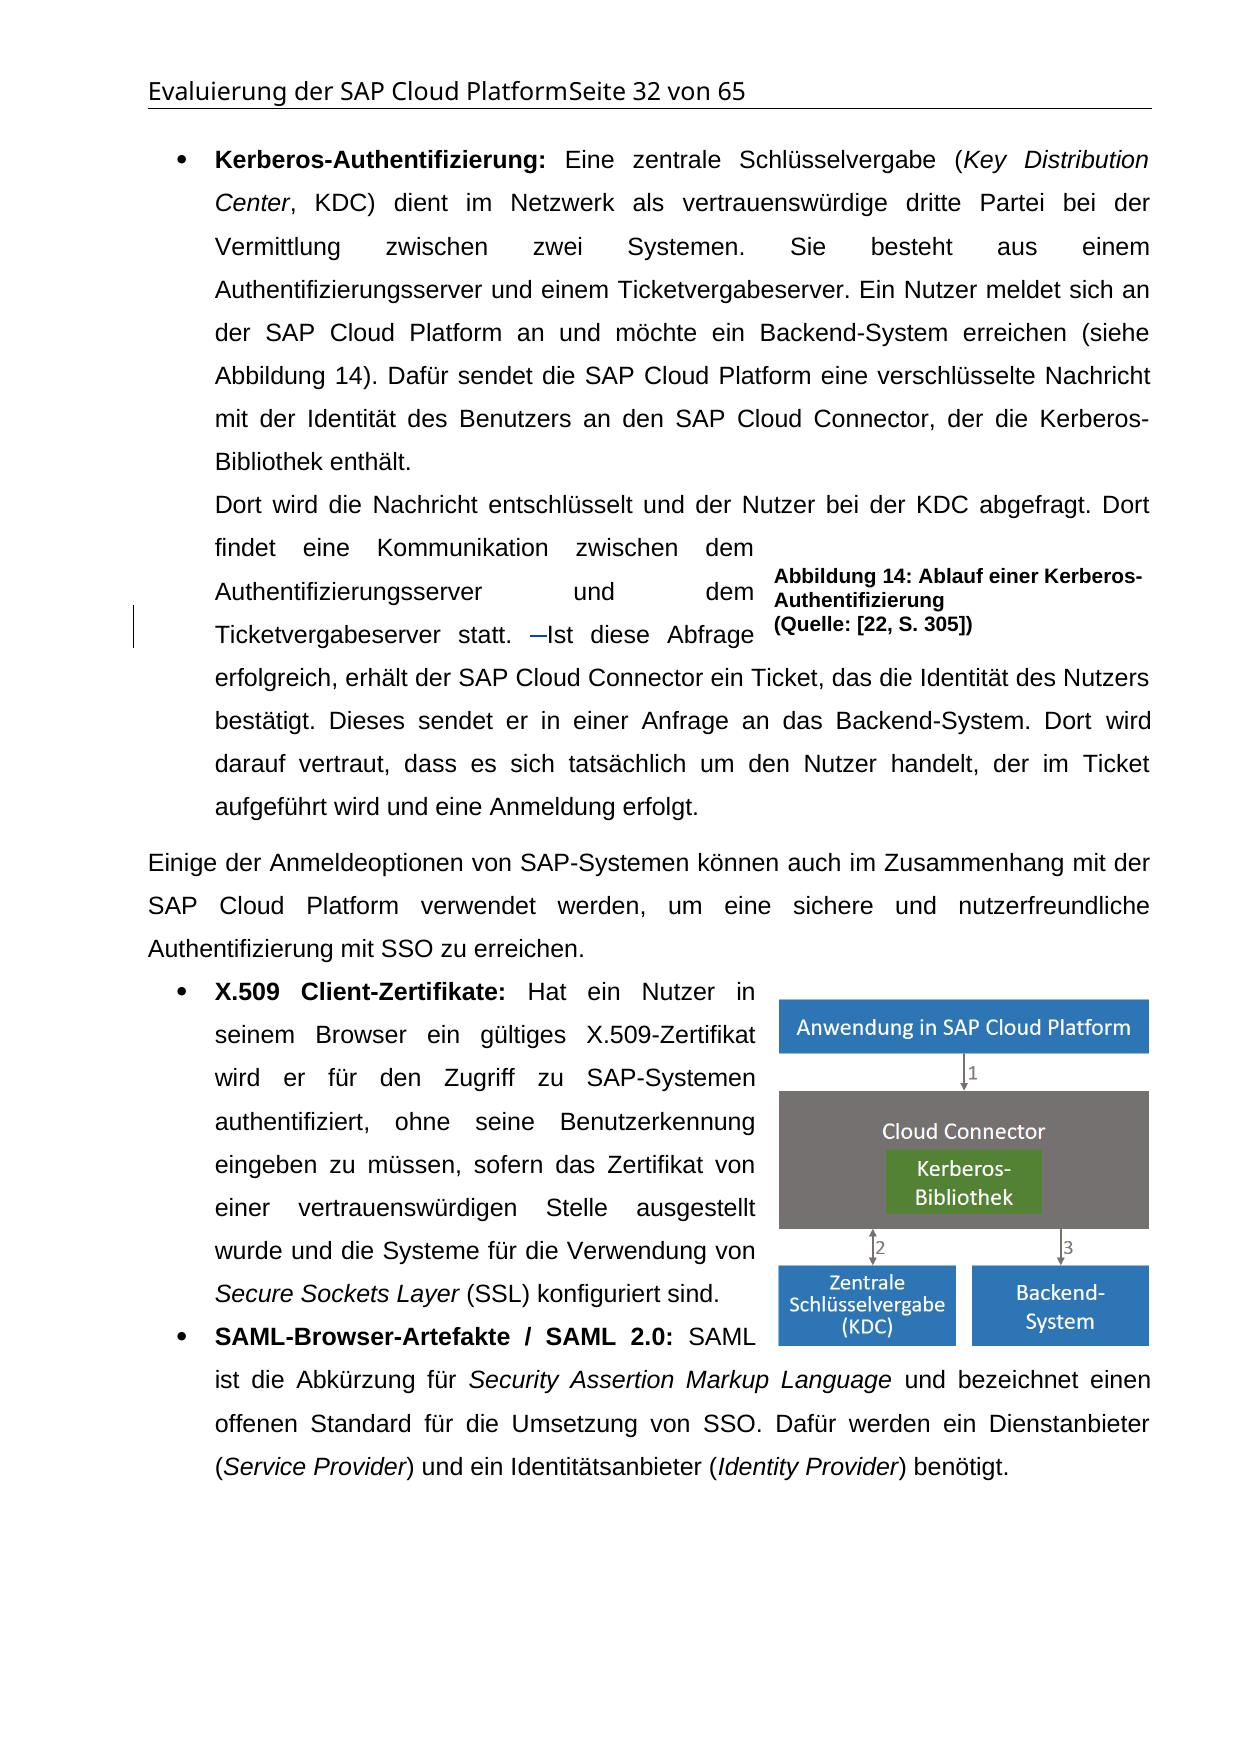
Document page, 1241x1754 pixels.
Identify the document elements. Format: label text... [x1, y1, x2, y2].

list Kerberos-Authentifizierung: Eine zentrale Schlüsselvergabe (Key Distribution Center, KDC) dient im Netzwerk als vertrauenswürdige dritte Partei bei der Vermittlung zwischen zwei Systemen. Sie besteht aus einem Authentifizierungsserver und einem Ticketvergabeserver. Ein Nutzer meldet sich an der SAP Cloud Platform an und möchte ein Backend-System erreichen (siehe Abbildung 14). Dafür sendet die SAP Cloud Platform eine verschlüsselte Nachricht mit der Identität des Benutzers an den SAP Cloud Connector, der die Kerberos-Bibliothek enthält. [177, 145, 1152, 476]
list SAML-Browser-Artefakte / SAML 2.0: SAML ist die Abkürzung für Security Assertion Markup Language und bezeichnet einen offenen Standard für die Umsetzung von SSO. Dafür werden ein Dienstanbieter (Service Provider) und ein Identitätsanbieter (Identity Provider) benötigt. [177, 1322, 1152, 1480]
text Einige der Anmeldeoptionen von SAP-Systemen können auch im Zusammenhang mit der SAP Cloud Platform verwendet werden, um eine sichere und nutzerfreundliche Authentifizierung mit SSO zu erreichen. [148, 848, 1152, 963]
list Dort wird die Nachricht entschlüsselt und der Nutzer bei der KDC abgefragt. Dort findet eine Kommunikation zwischen dem Authentifizierungsserver und dem Ticketvergabeserver statt. Ist diese Abfrage erfolgreich, erhält der SAP Cloud Connector ein Ticket, das die Identität des Nutzers bestätigt. Dieses sendet er in einer Anfrage an das Backend-System. Dort wird darauf vertraut, dass es sich tatsächlich um den Nutzer handelt, der im Ticket aufgeführt wird und eine Anmeldung erfolgt. [214, 490, 1152, 821]
picture [775, 996, 1152, 1350]
